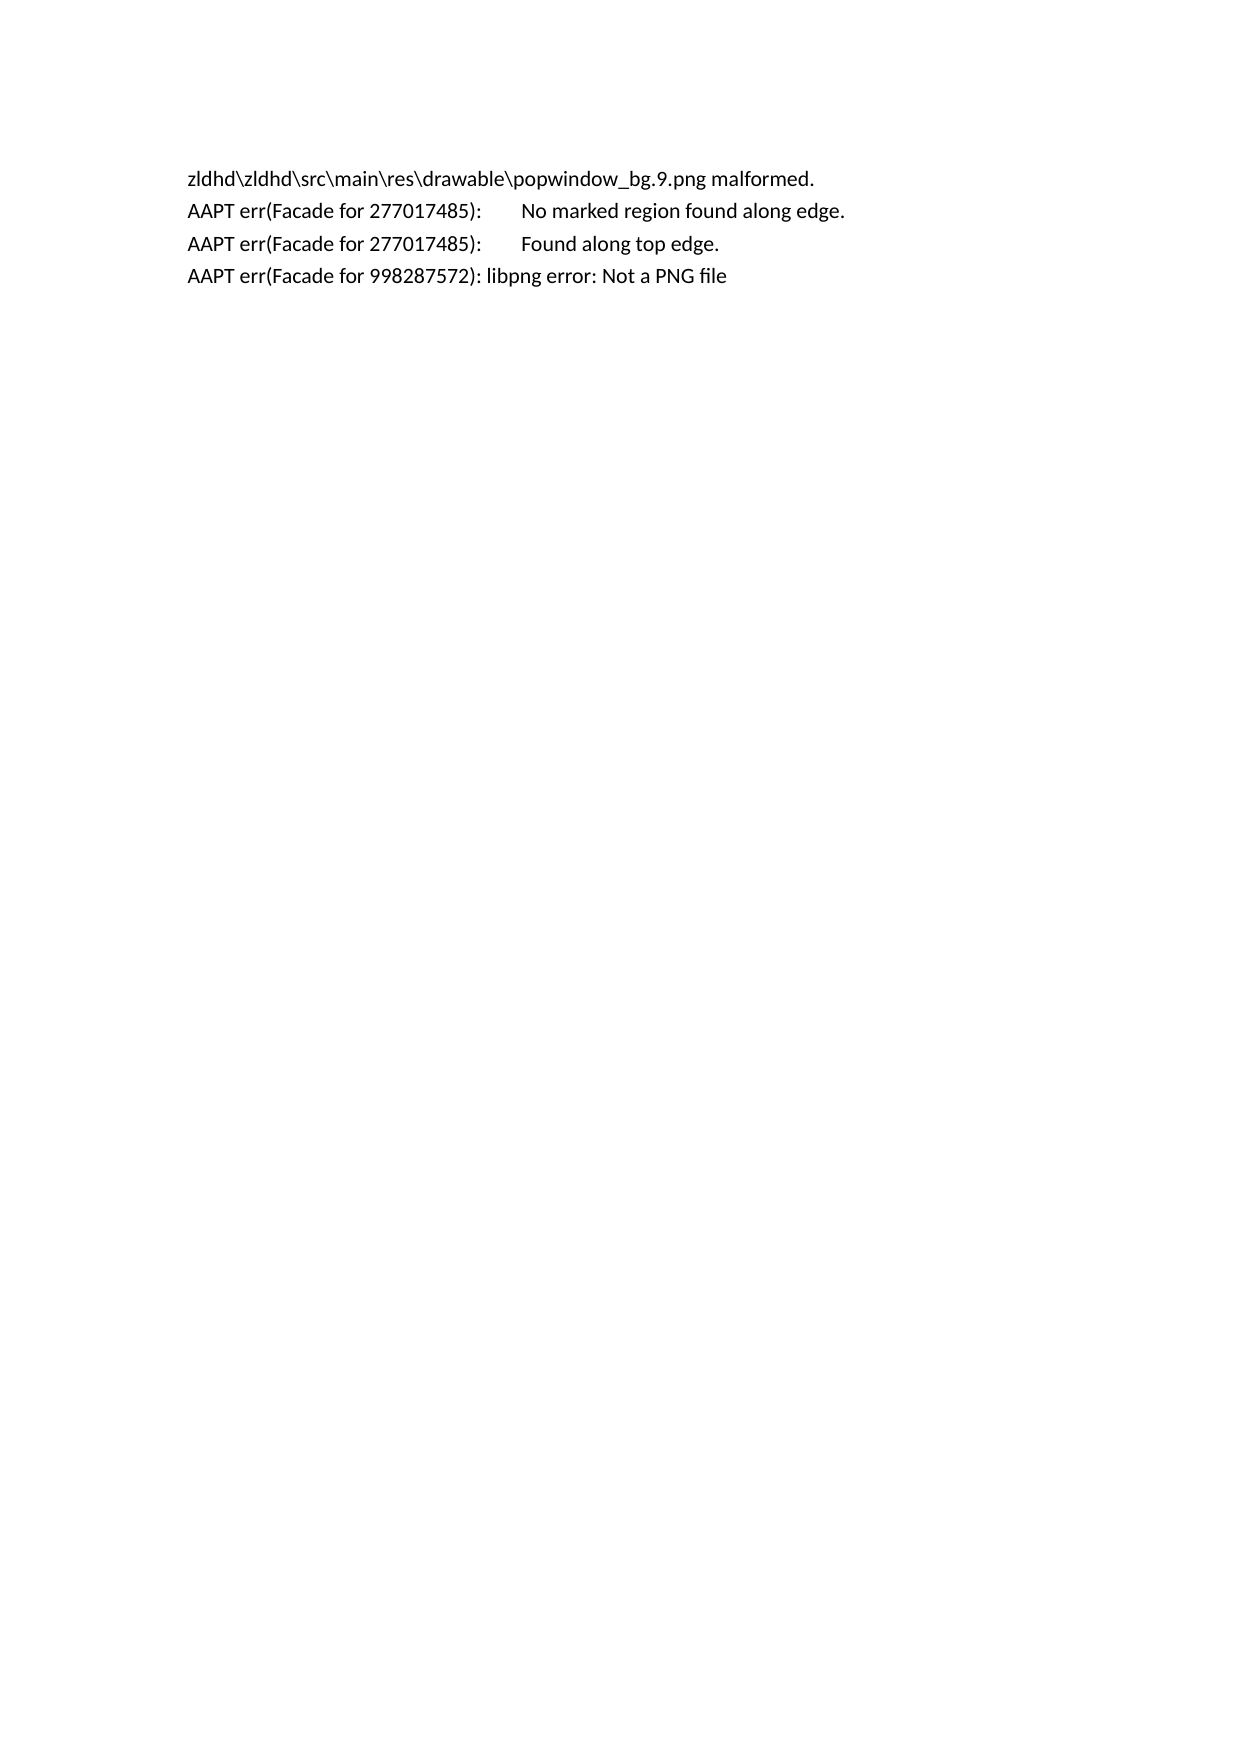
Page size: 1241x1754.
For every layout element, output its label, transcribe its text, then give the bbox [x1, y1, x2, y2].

text AAPT err(Facade for 277017485): No marked region found along edge. [187, 194, 1053, 227]
text AAPT err(Facade for 998287572): libpng error: Not a PNG file [187, 259, 1053, 292]
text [187, 162, 1053, 194]
text AAPT err(Facade for 277017485): Found along top edge. [187, 227, 1053, 259]
